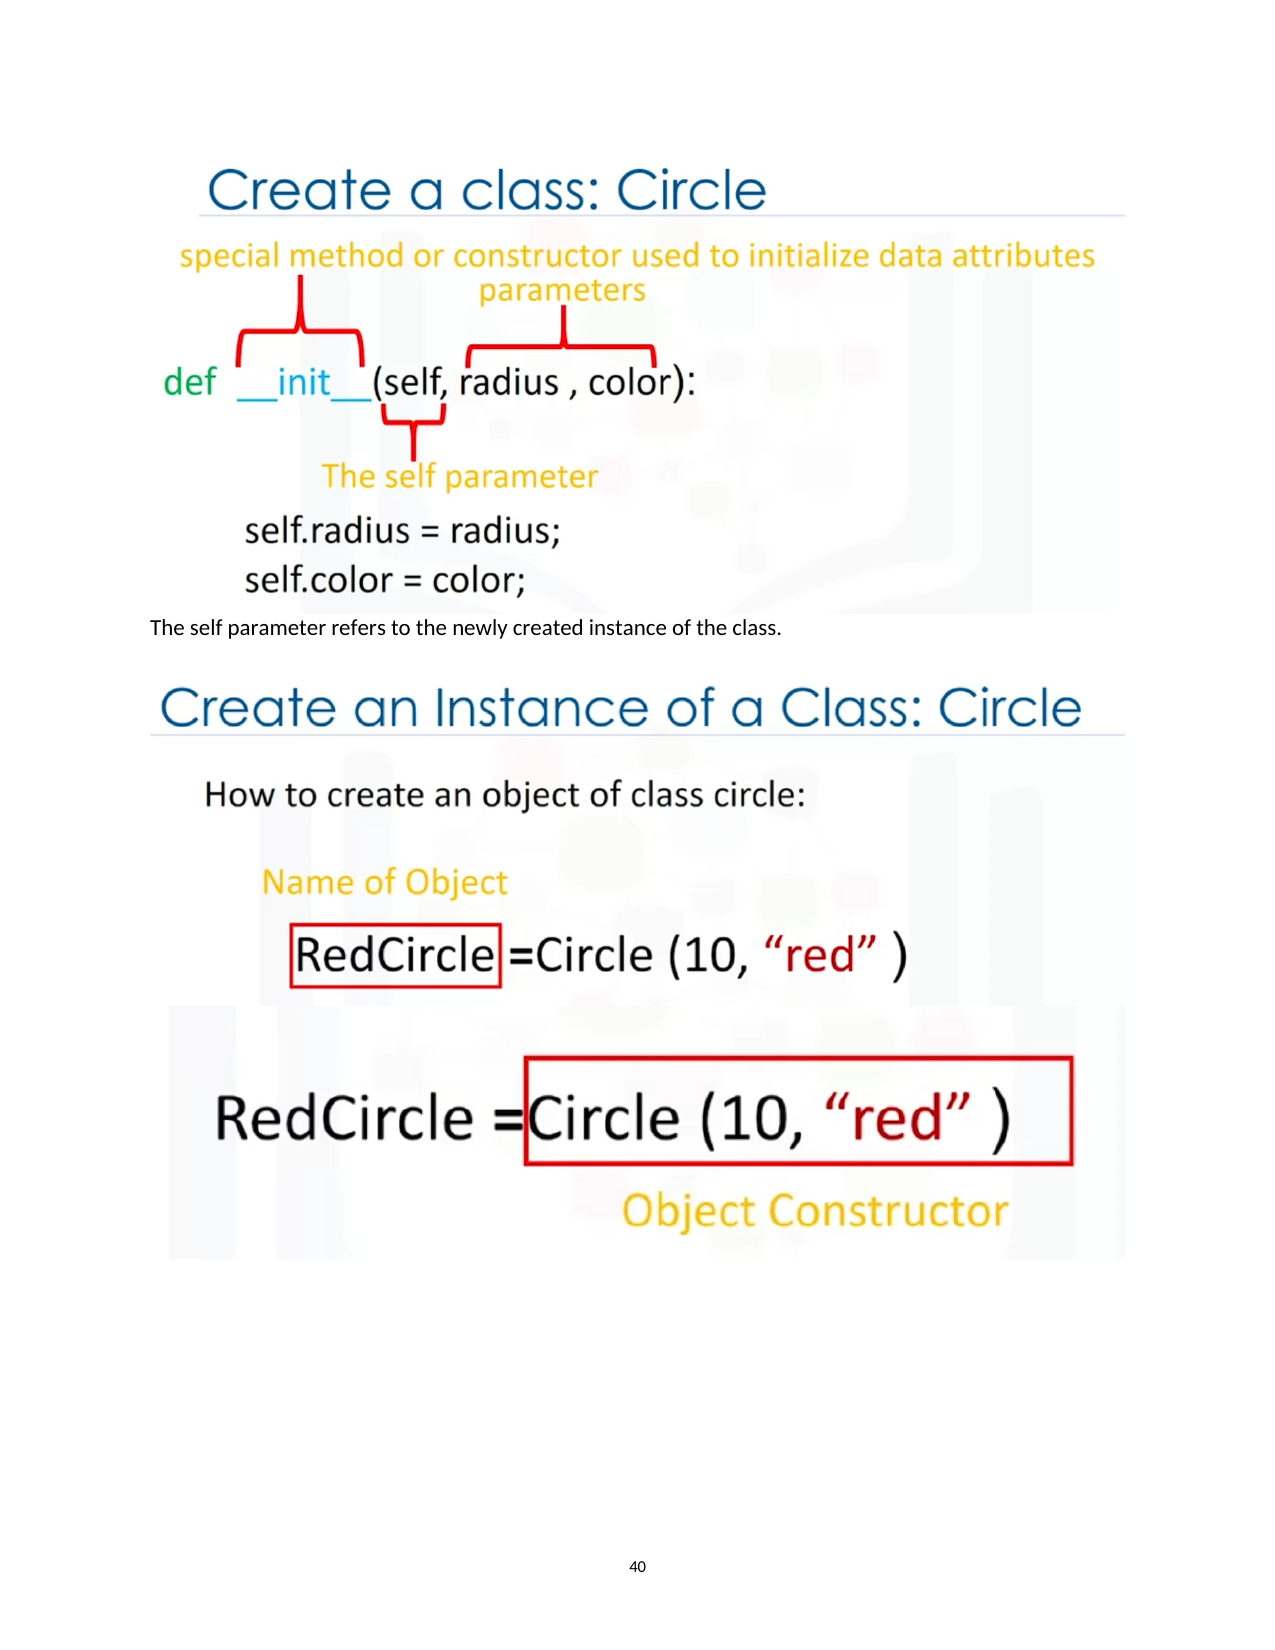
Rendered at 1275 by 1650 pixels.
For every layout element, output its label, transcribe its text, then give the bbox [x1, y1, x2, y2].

picture [150, 150, 1125, 614]
picture [150, 669, 1125, 1259]
text The self parameter refers to the newly created instance of the class. [150, 614, 1125, 641]
